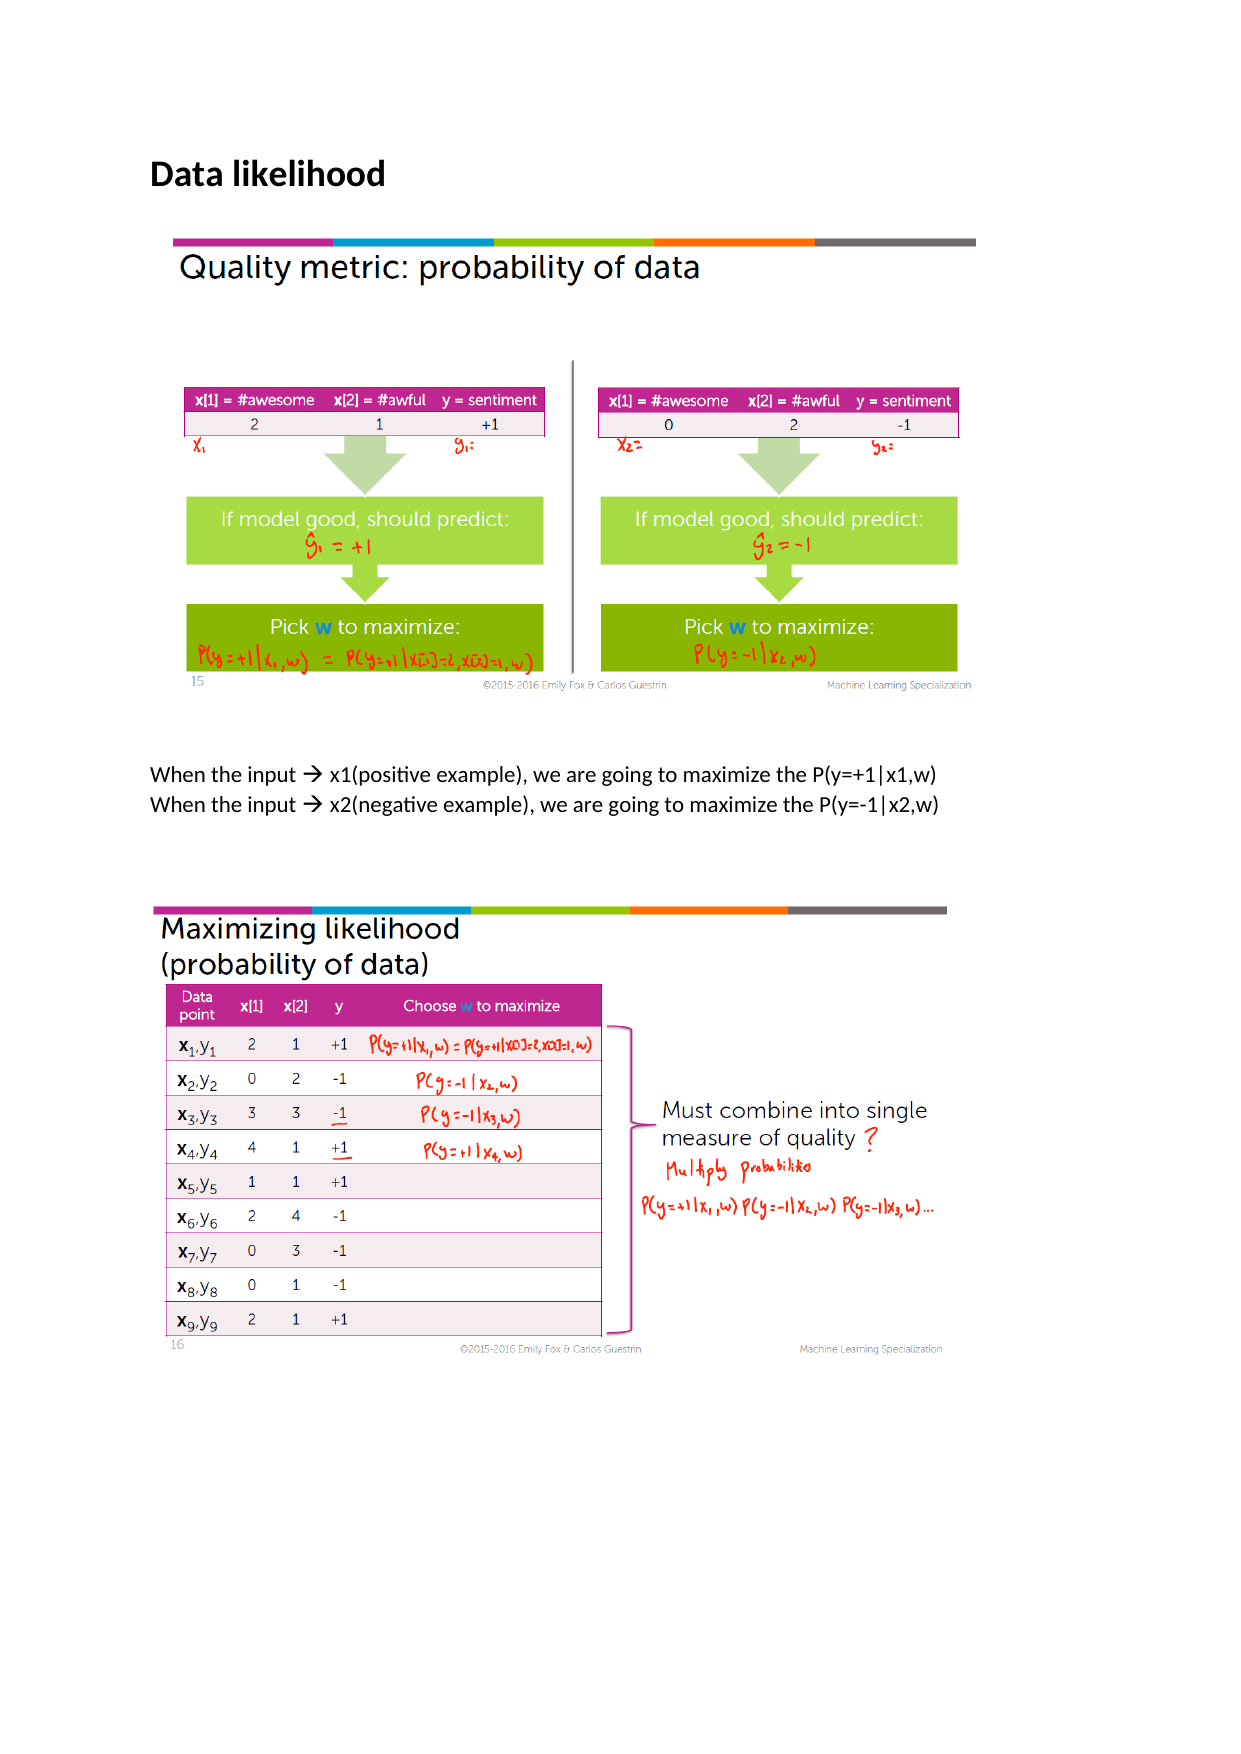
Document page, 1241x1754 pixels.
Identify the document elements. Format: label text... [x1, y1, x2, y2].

picture [150, 903, 980, 1380]
text When the input x1(positive example), we are going to maximize the P(y=+1|x1,w) When the input x2(negative example), we are going to maximize the P(y=-1|x2,w) [150, 760, 1090, 818]
picture [150, 216, 1011, 711]
text Data likelihood [150, 150, 1090, 196]
